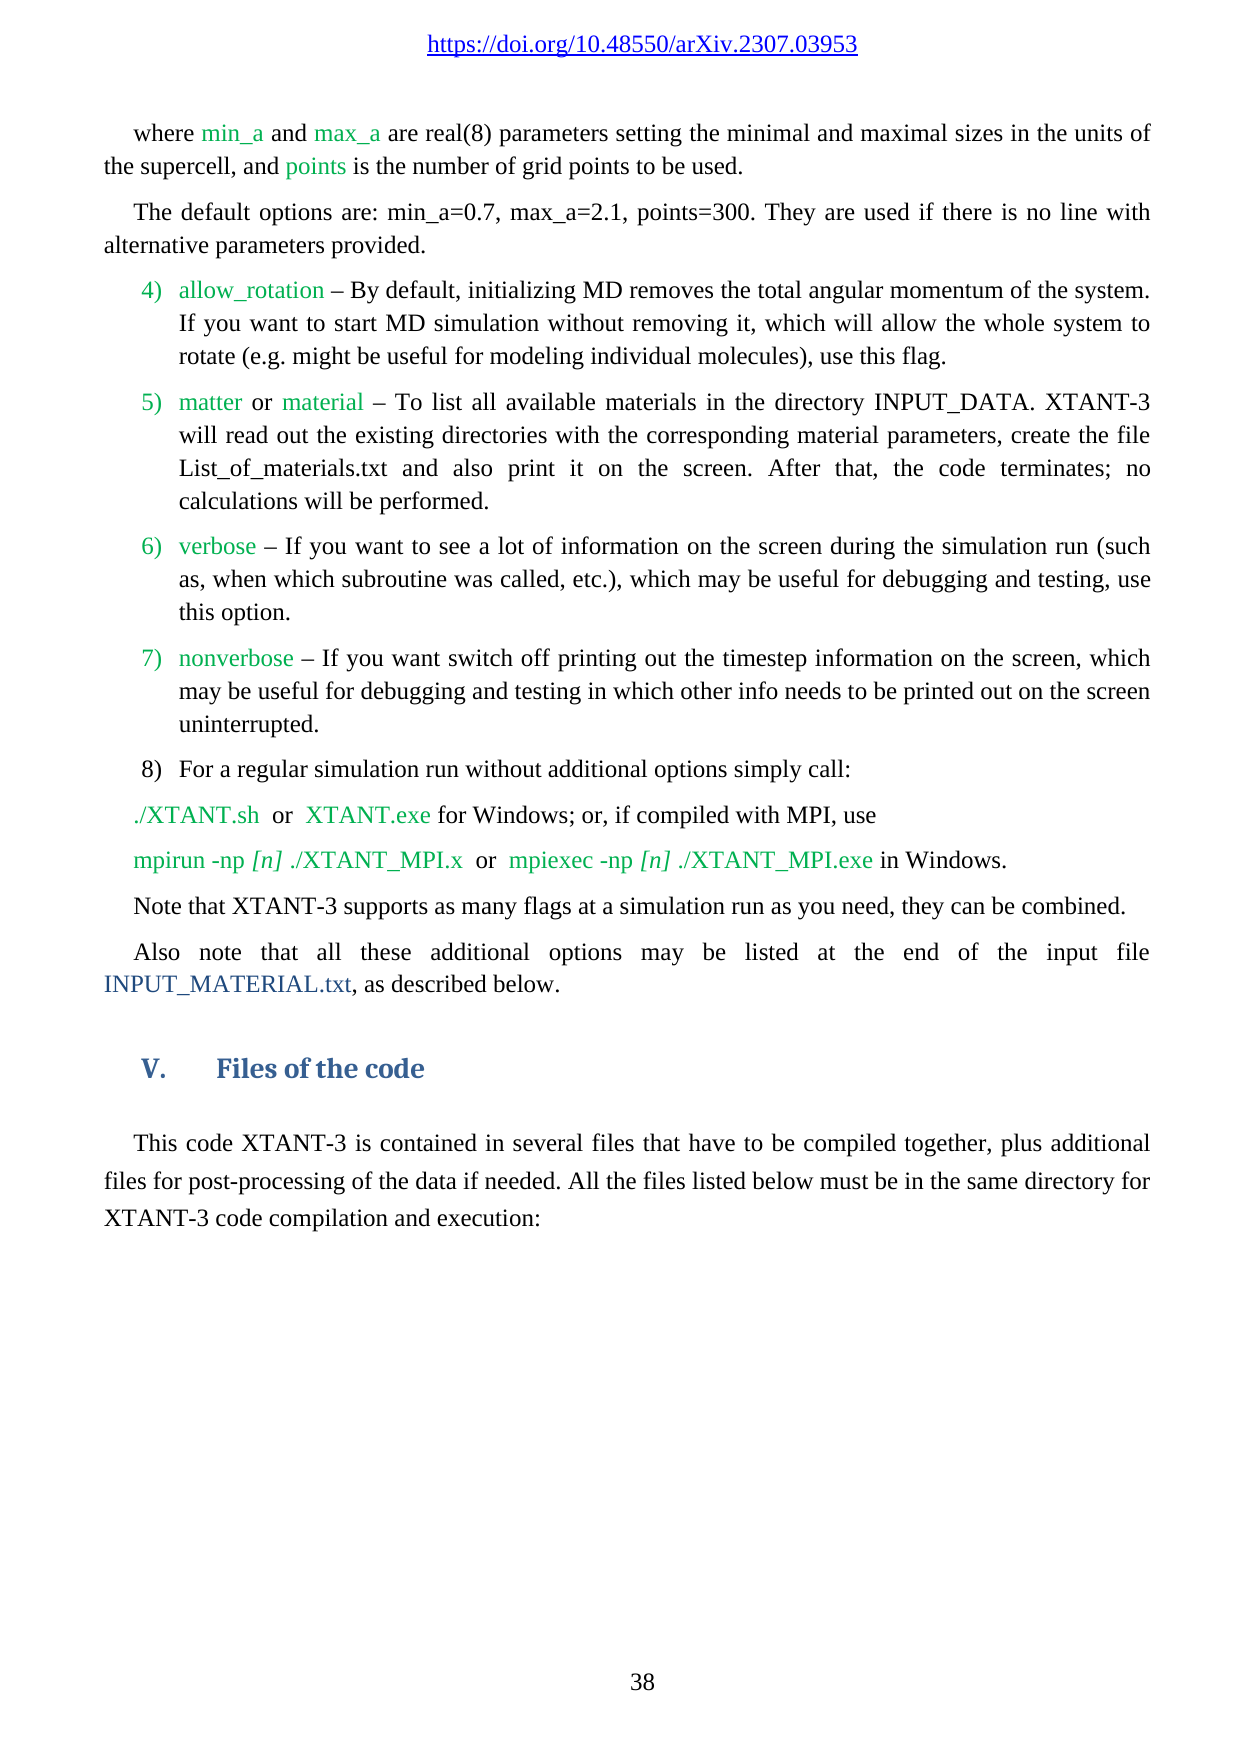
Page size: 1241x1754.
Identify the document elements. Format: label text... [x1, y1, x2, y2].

text The default options are: min_a=0.7, max_a=2.1, points=300. They are used if there is no line with alternative parameters provided. [103, 197, 1152, 258]
subtitle Files of the code [141, 1053, 1152, 1086]
text mpirun -np [n] ./XTANT_MPI.x or mpiexec -np [n] ./XTANT_MPI.exe in Windows. [103, 846, 1152, 874]
list allow_rotation – By default, initializing MD removes the total angular momentum of the system. If you want to start MD simulation without removing it, which will allow the whole system to rotate (e.g. might be useful for modeling individual molecules), use this flag. [141, 275, 1152, 370]
list nonverbose – If you want switch off printing out the timestep information on the screen, which may be useful for debugging and testing in which other info needs to be printed out on the screen uninterrupted. [141, 643, 1152, 738]
list verbose – If you want to see a lot of information on the screen during the simulation run (such as, when which subroutine was called, etc.), which may be useful for debugging and testing, use this option. [141, 531, 1152, 626]
text This code XTANT-3 is contained in several files that have to be compiled together, plus additional files for post-processing of the data if needed. All the files listed below must be in the same directory for XTANT-3 code compilation and execution: [103, 1128, 1152, 1232]
text ./XTANT.sh or XTANT.exe for Windows; or, if compiled with MPI, use [103, 800, 1152, 829]
text where min_a and max_a are real(8) parameters setting the minimal and maximal sizes in the units of the supercell, and points is the number of grid points to be used. [103, 118, 1152, 180]
text Also note that all these additional options may be listed at the end of the input file INPUT_MATERIAL.txt, as described below. [103, 937, 1152, 998]
list For a regular simulation run without additional options simply call: [141, 754, 1152, 783]
list matter or material – To list all available materials in the directory INPUT_DATA. XTANT-3 will read out the existing directories with the corresponding material parameters, create the file List_of_materials.txt and also print it on the screen. After that, the code terminates; no calculations will be performed. [141, 387, 1152, 514]
text Note that XTANT-3 supports as many flags at a simulation run as you need, they can be combined. [103, 891, 1152, 920]
